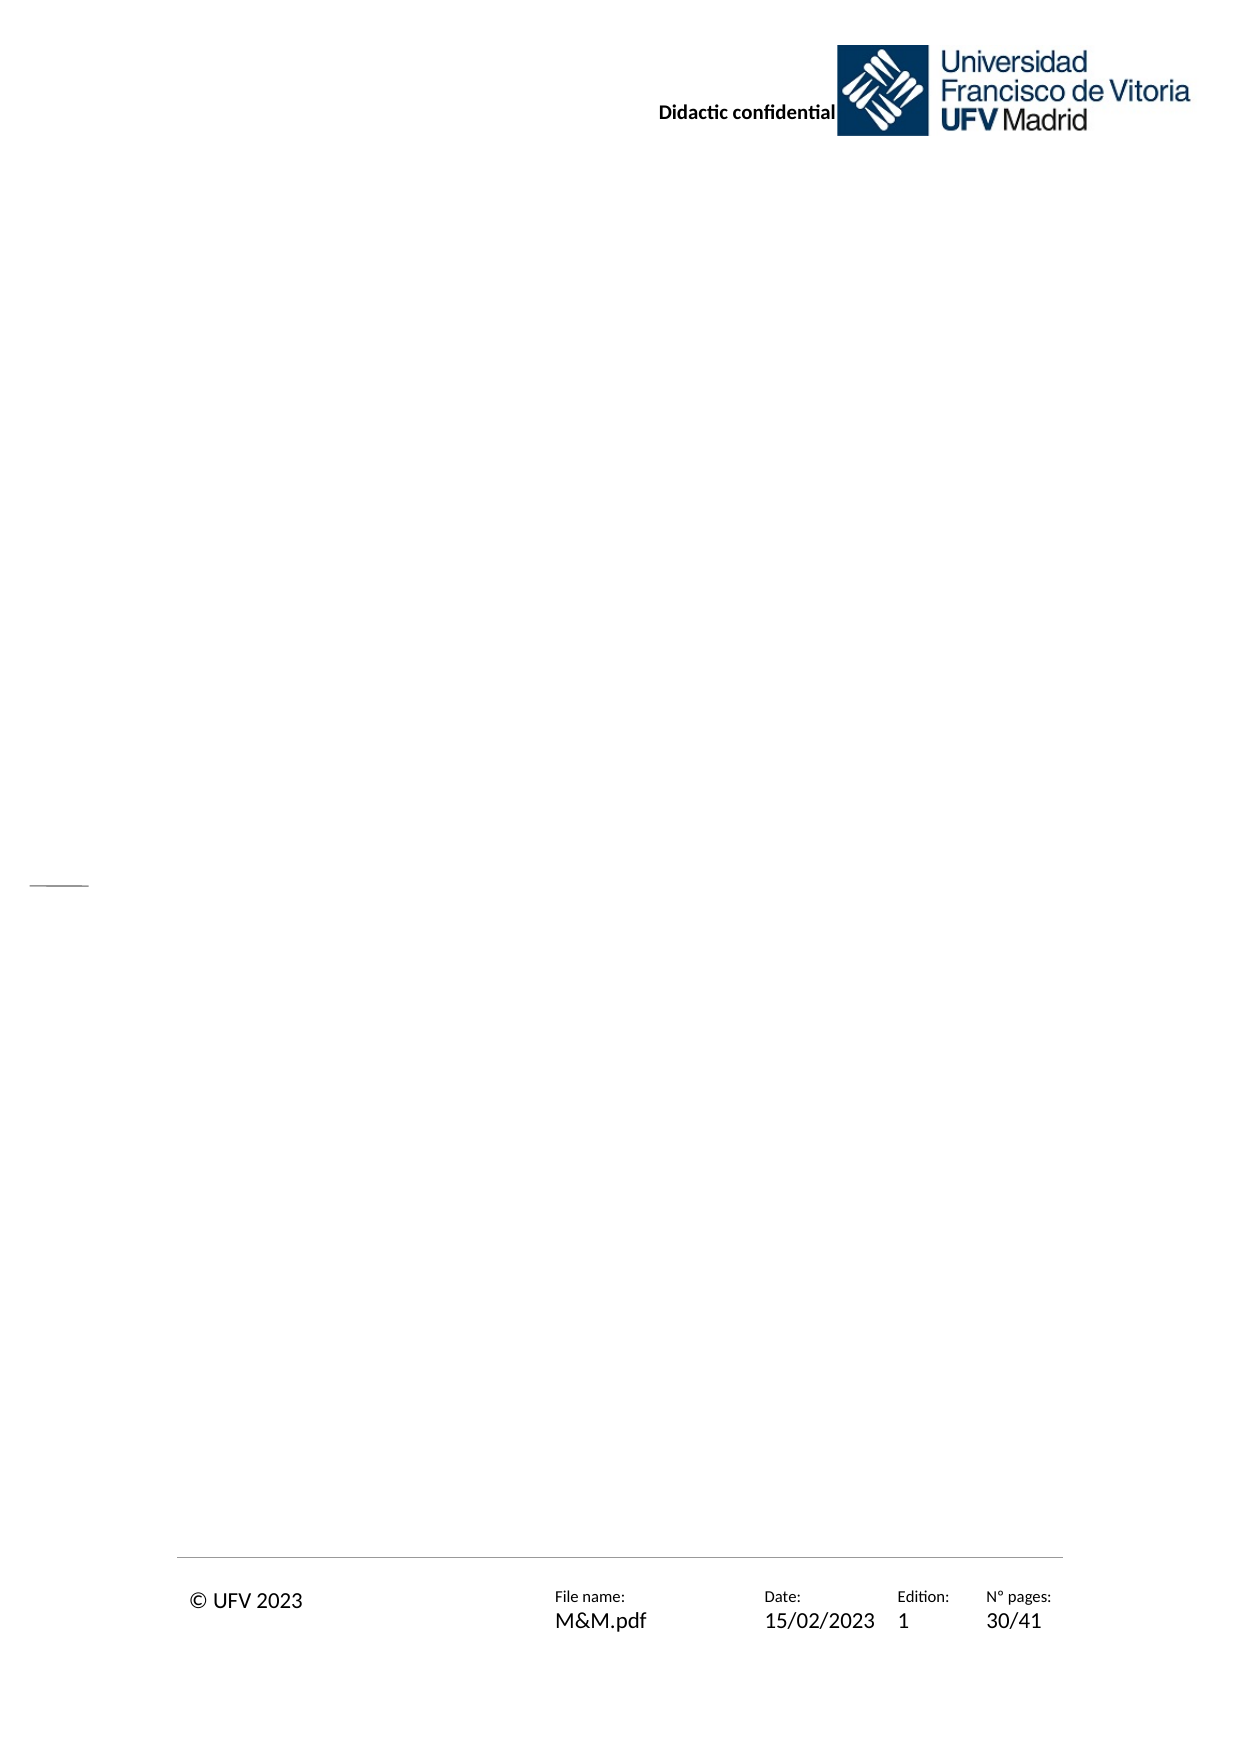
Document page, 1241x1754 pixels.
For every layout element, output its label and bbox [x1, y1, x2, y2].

picture [837, 45, 1213, 136]
